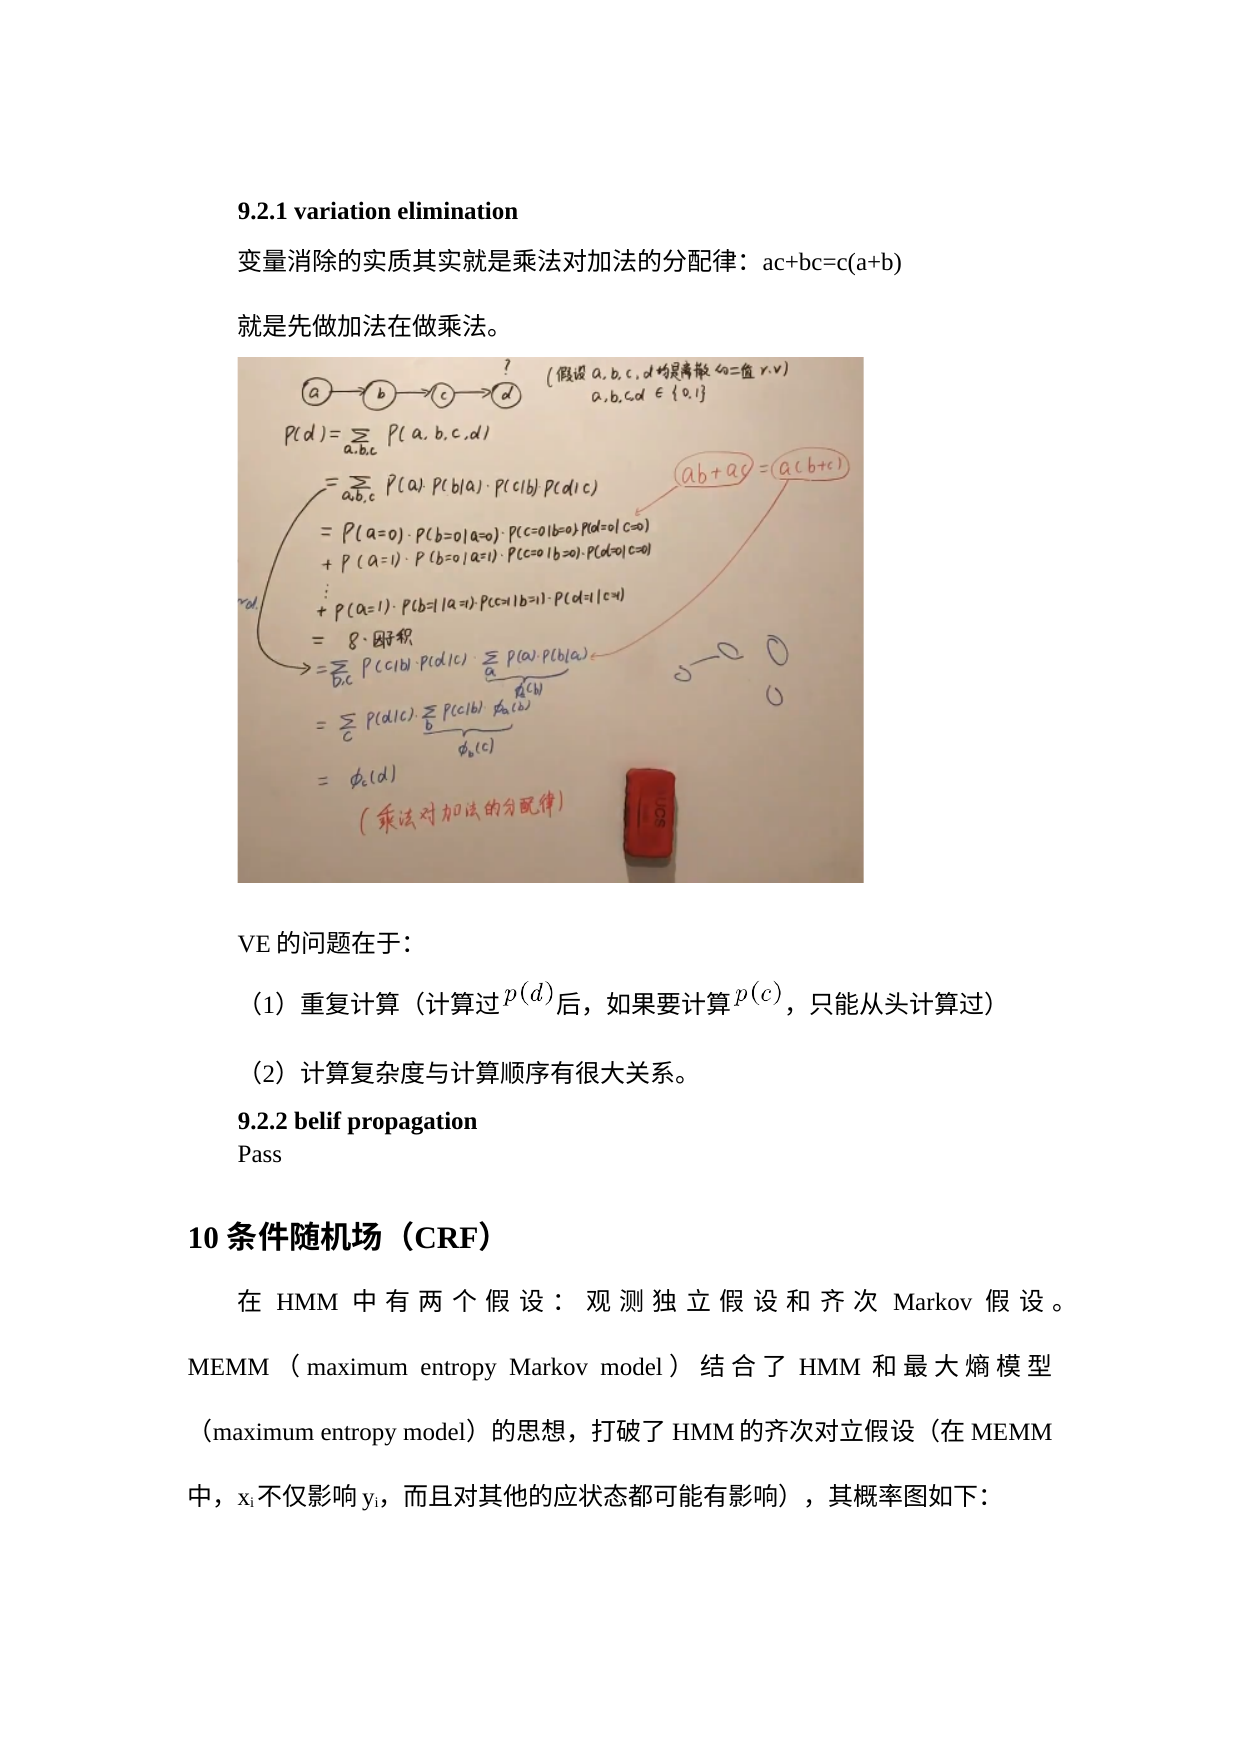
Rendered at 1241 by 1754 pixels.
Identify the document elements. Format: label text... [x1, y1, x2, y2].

text 就是先做加法在做乘法。 [187, 292, 1053, 357]
text Pass [187, 1137, 1053, 1169]
text 在HMM中有两个假设：观测独立假设和齐次Markov假设。MEMM（maximum entropy Markov model）结合了HMM和最大熵模型（maximum entropy model）的思想，打破了HMM的齐次对立假设（在MEMM中，xi不仅影响yi，而且对其他的应状态都可能有影响），其概率图如下： [187, 1267, 1053, 1527]
subtitle 10 条件随机场（CRF） [187, 1202, 1053, 1267]
text （2）计算复杂度与计算顺序有很大关系。 [187, 1039, 1053, 1104]
subtitle 9.2.1 variation elimination [187, 194, 1053, 227]
text 变量消除的实质其实就是乘法对加法的分配律：ac+bc=c(a+b) [187, 227, 1053, 292]
text VE的问题在于： [187, 909, 1053, 974]
picture [237, 357, 864, 883]
subtitle 9.2.2 belif propagation [187, 1104, 1053, 1137]
text （1）重复计算（计算过后，如果要计算，只能从头计算过） [187, 974, 1053, 1039]
